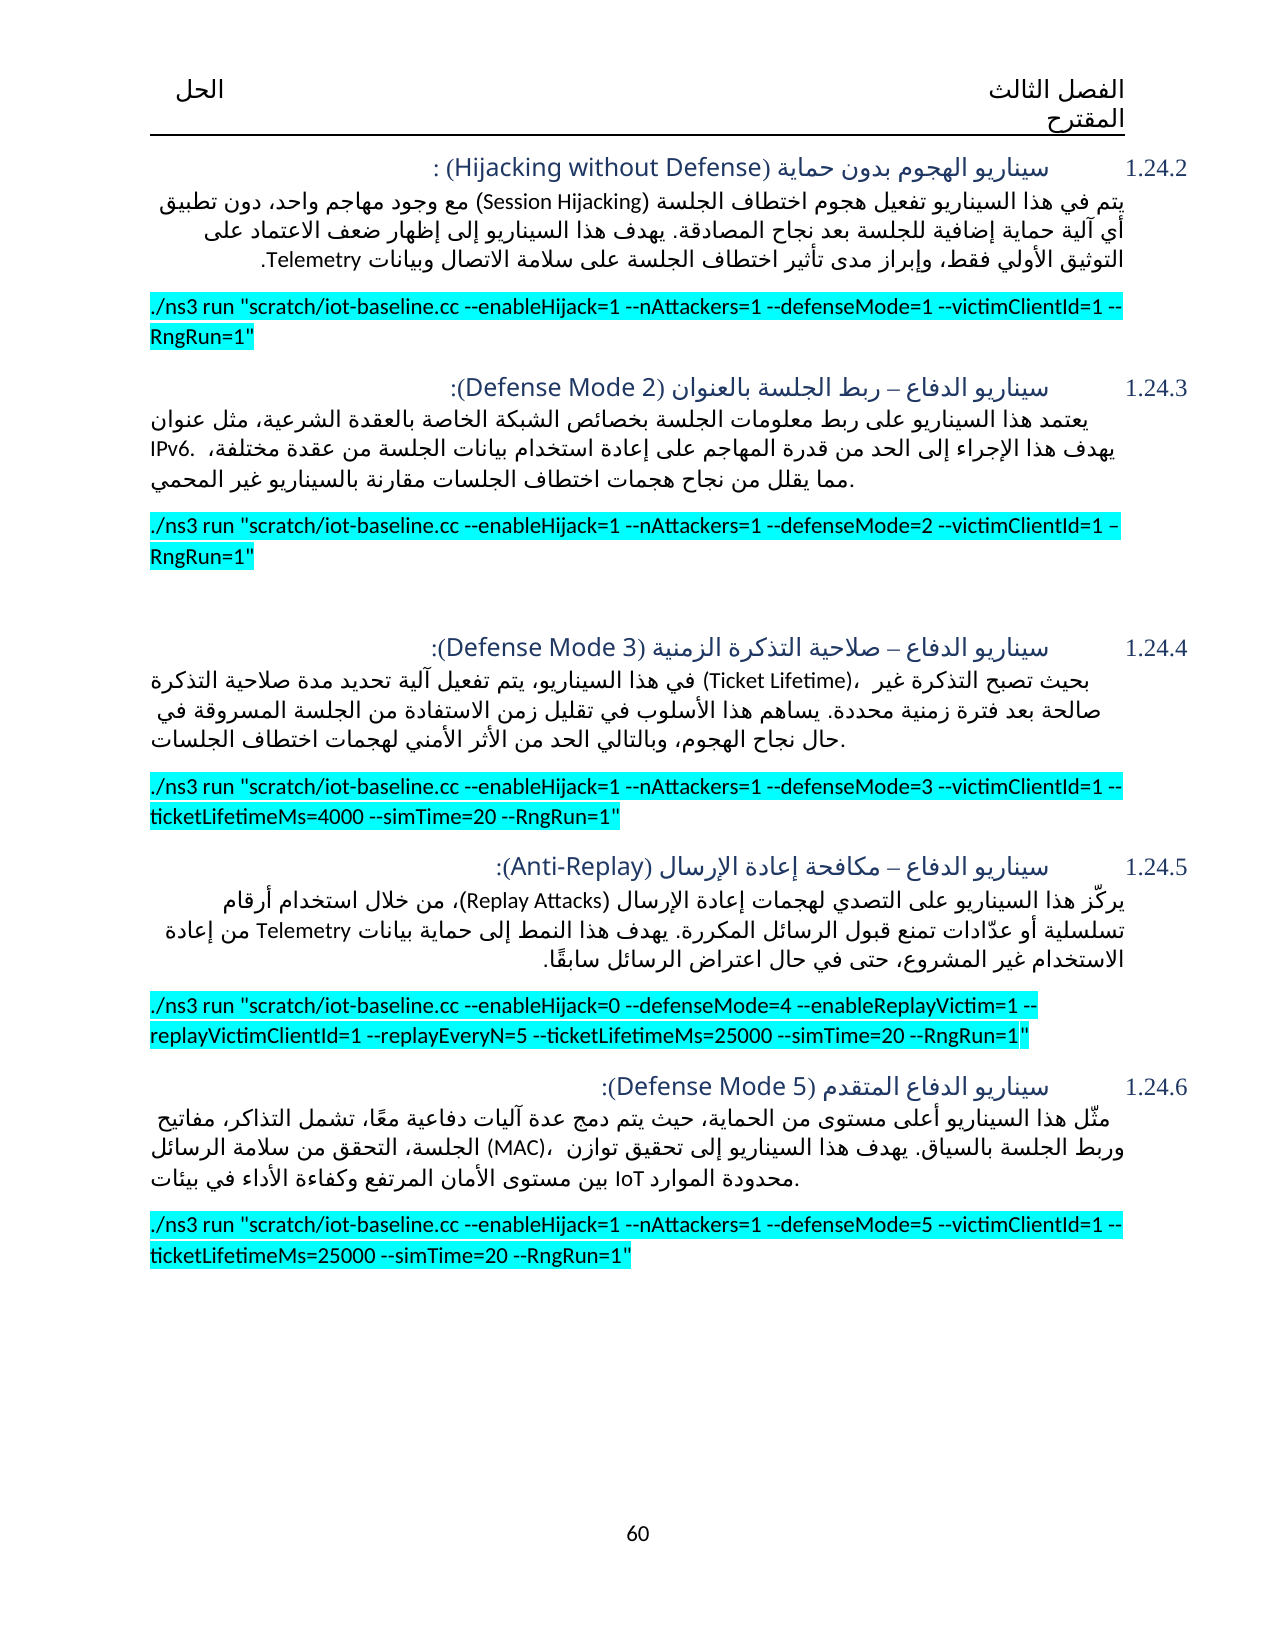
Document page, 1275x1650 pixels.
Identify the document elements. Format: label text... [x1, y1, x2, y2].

subtitle سيناريو الدفاع – ربط الجلسة بالعنوان (Defense Mode 2): [150, 369, 1125, 403]
text ./ns3 run "scratch/iot-baseline.cc --enableHijack=1 --nAttackers=1 --defenseMode=2 --victimClientId=1 –RngRun=1" [150, 512, 1125, 570]
subtitle سيناريو الدفاع – مكافحة إعادة الإرسال (Anti-Replay): [150, 849, 1125, 883]
text ./ns3 run "scratch/iot-baseline.cc --enableHijack=1 --nAttackers=1 --defenseMode=1 --victimClientId=1 --RngRun=1" [150, 292, 1125, 350]
subtitle سيناريو الدفاع – صلاحية التذكرة الزمنية (Defense Mode 3): [150, 630, 1125, 664]
text ./ns3 run "scratch/iot-baseline.cc --enableHijack=0 --defenseMode=4 --enableReplayVictim=1 --replayVictimClientId=1 --replayEveryN=5 --ticketLifetimeMs=25000 --simTime=20 --RngRun=1" [150, 991, 1125, 1049]
text يركّز هذا السيناريو على التصدي لهجمات إعادة الإرسال (Replay Attacks)، من خلال استخدام أرقام تسلسلية أو عدّادات تمنع قبول الرسائل المكررة. يهدف هذا النمط إلى حماية بيانات Telemetry من إعادة الاستخدام غير المشروع، حتى في حال اعتراض الرسائل سابقًا. [150, 886, 1125, 972]
subtitle سيناريو الدفاع المتقدم (Defense Mode 5): [150, 1068, 1125, 1102]
subtitle سيناريو الهجوم بدون حماية (Hijacking without Defense) : [150, 150, 1125, 184]
text يتم في هذا السيناريو تفعيل هجوم اختطاف الجلسة (Session Hijacking) مع وجود مهاجم واحد، دون تطبيق أي آلية حماية إضافية للجلسة بعد نجاح المصادقة. يهدف هذا السيناريو إلى إظهار ضعف الاعتماد على التوثيق الأولي فقط، وإبراز مدى تأثير اختطاف الجلسة على سلامة الاتصال وبيانات Telemetry. [150, 187, 1125, 273]
text ./ns3 run "scratch/iot-baseline.cc --enableHijack=1 --nAttackers=1 --defenseMode=3 --victimClientId=1 --ticketLifetimeMs=4000 --simTime=20 --RngRun=1" [150, 772, 1125, 830]
text ./ns3 run "scratch/iot-baseline.cc --enableHijack=1 --nAttackers=1 --defenseMode=5 --victimClientId=1 --ticketLifetimeMs=25000 --simTime=20 --RngRun=1" [150, 1211, 1125, 1269]
